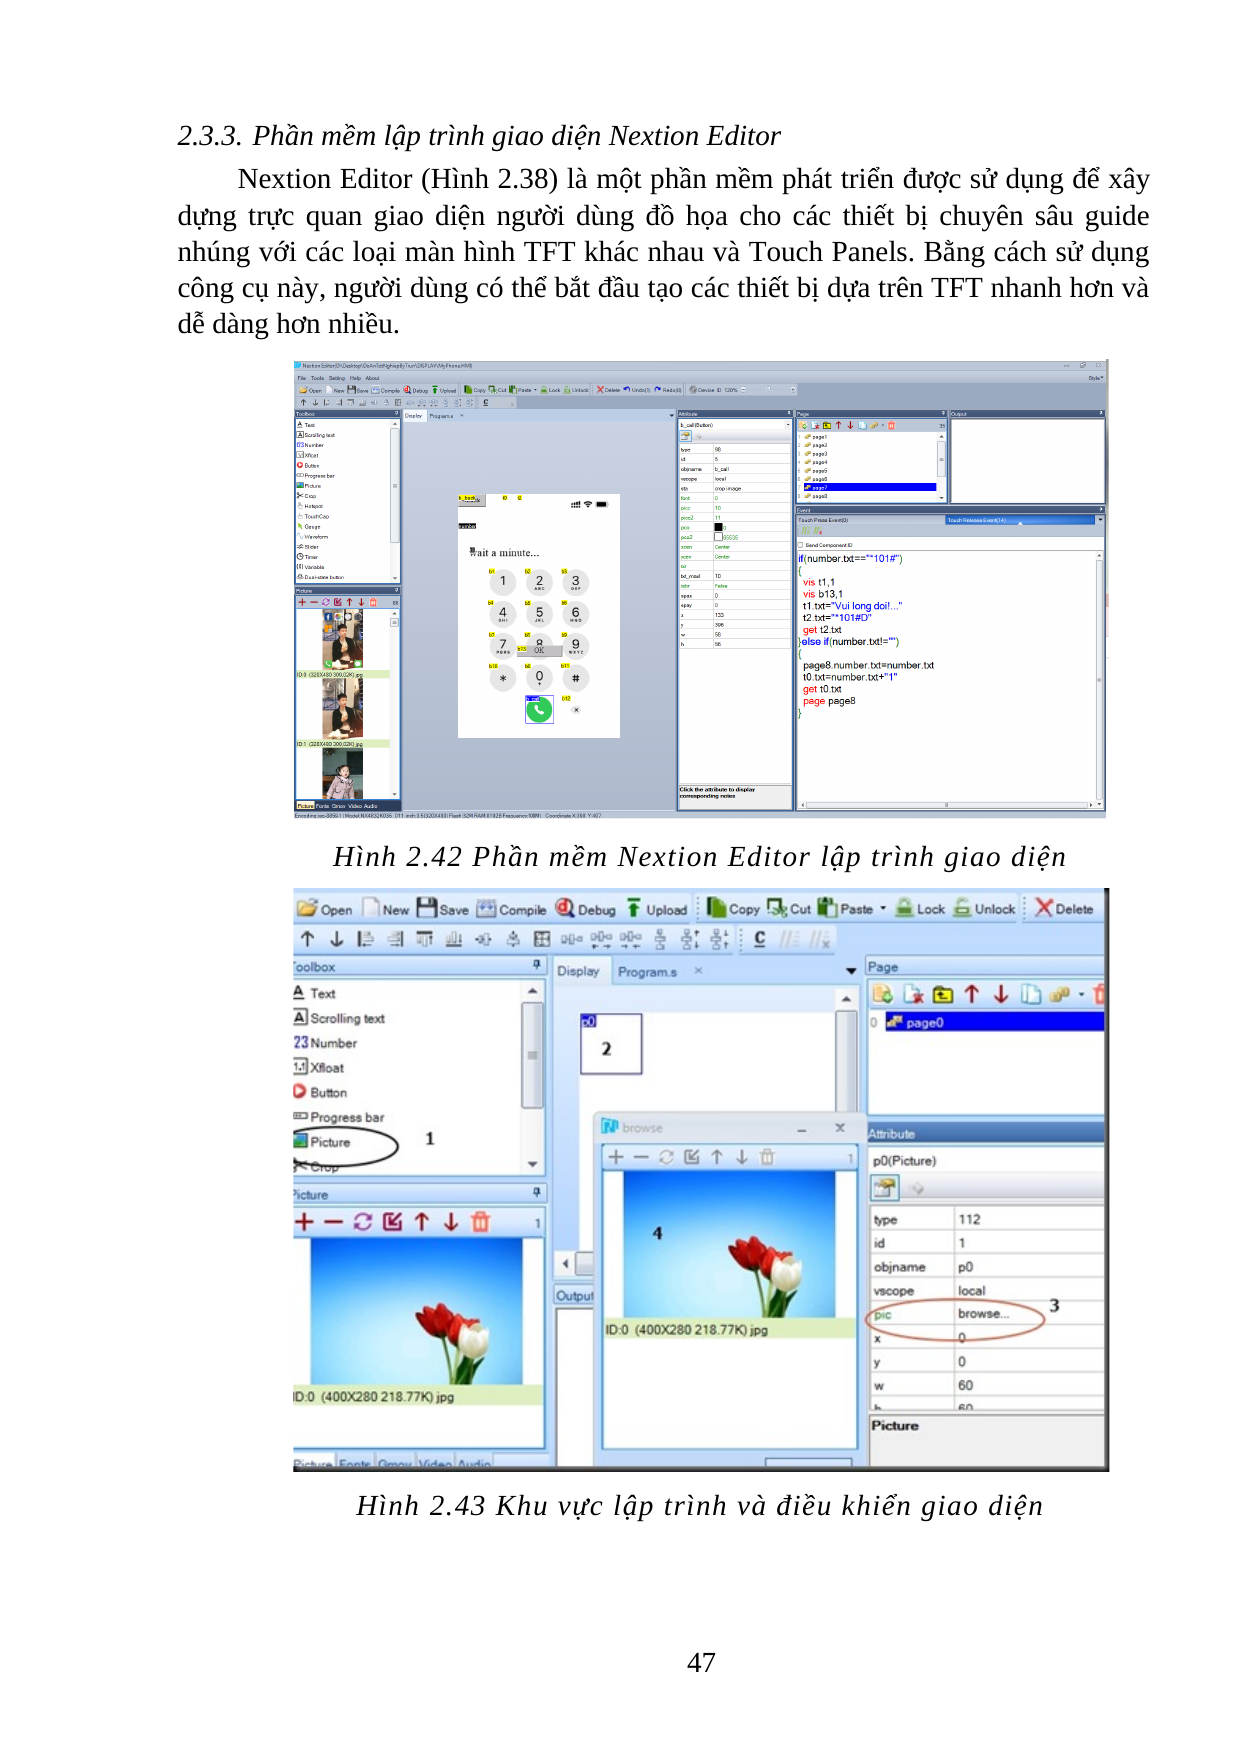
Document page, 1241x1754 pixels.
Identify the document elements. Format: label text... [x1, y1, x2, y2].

text Nextion Editor (Hình 2.38) là một phần mềm phát triển được sử dụng để xây dựng trực quan giao diện người dùng đồ họa cho các thiết bị chuyên sâu guide nhúng với các loại màn hình TFT khác nhau và Touch Panels. Bằng cách sử dụng công cụ này, người dùng có thể bắt đầu tạo các thiết bị dựa trên TFT nhanh hơn và dễ dàng hơn nhiều. [177, 162, 1152, 340]
subtitle Phần mềm lập trình giao diện Nextion Editor [177, 118, 1152, 152]
picture [293, 888, 1110, 1472]
picture [294, 359, 1109, 822]
